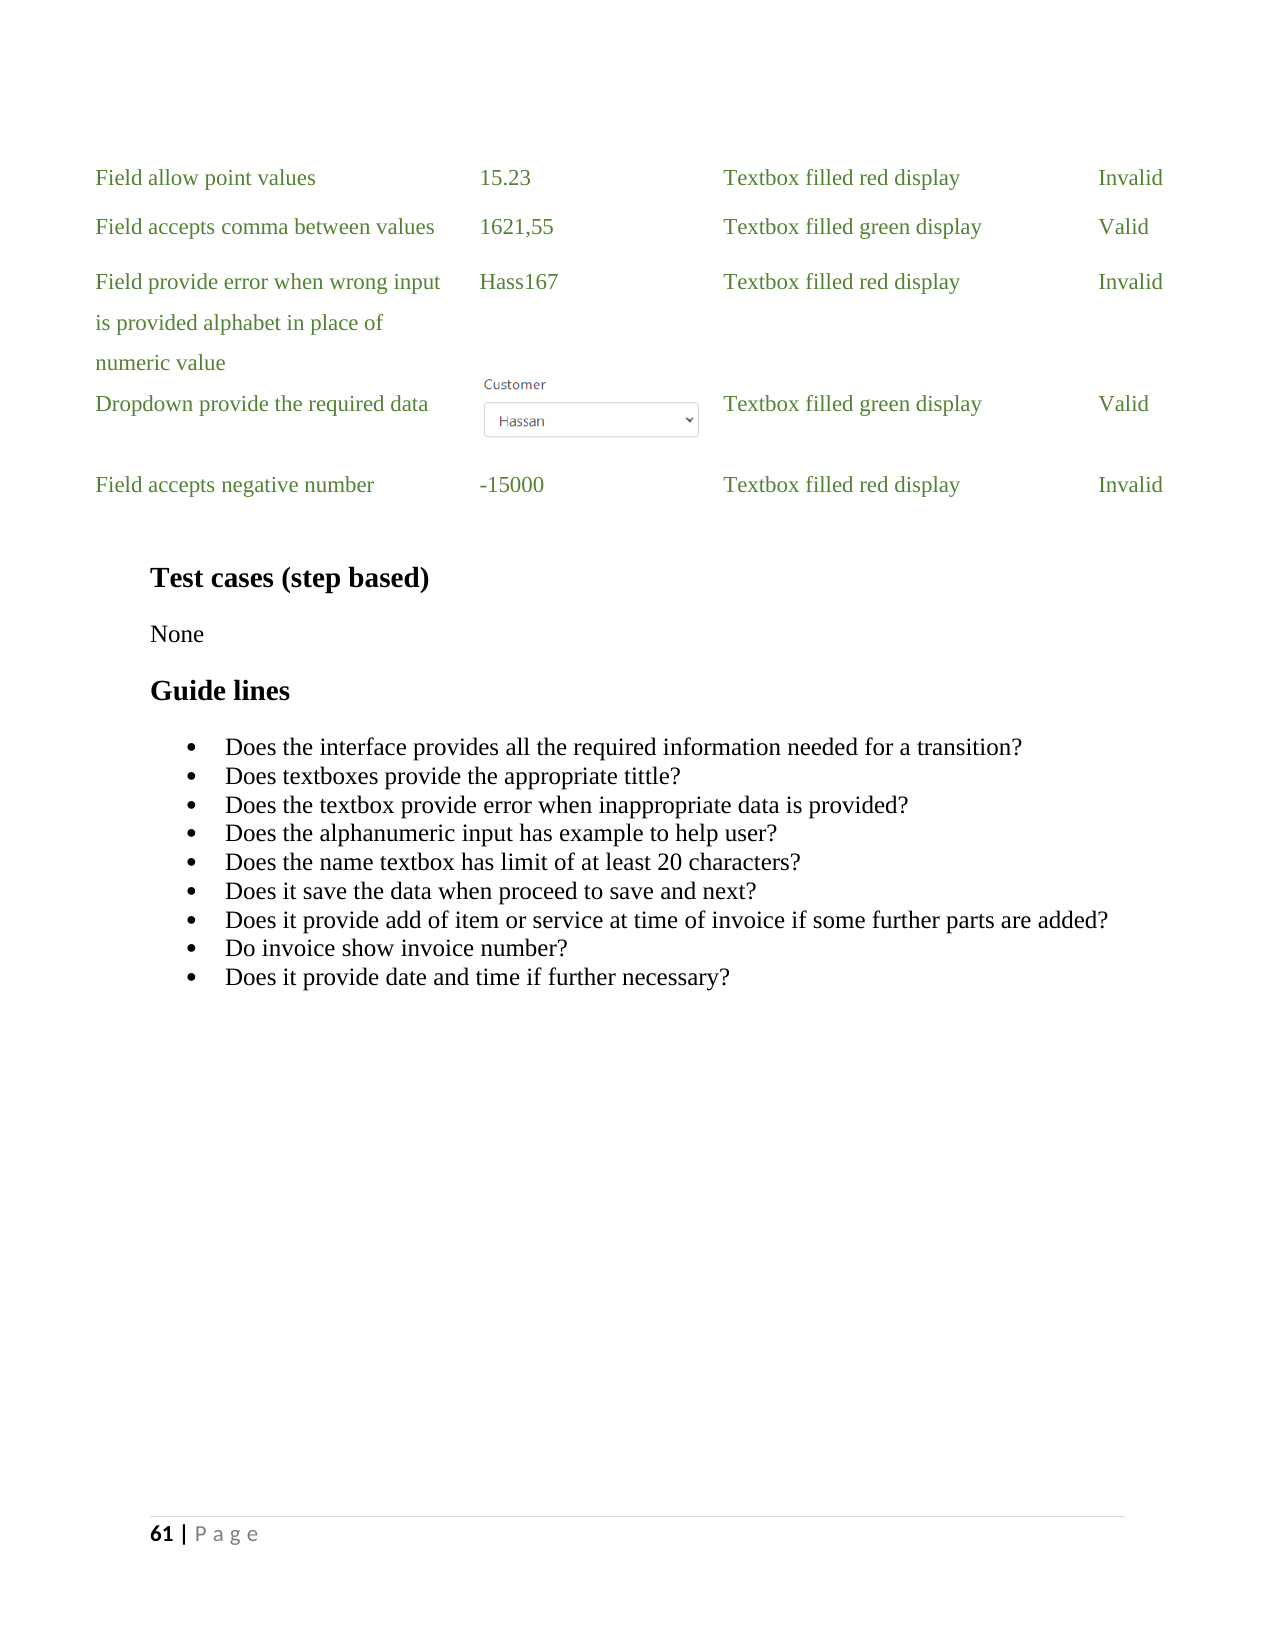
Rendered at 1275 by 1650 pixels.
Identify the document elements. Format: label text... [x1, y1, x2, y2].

list Does the textbox provide error when inappropriate data is provided? [187, 790, 1125, 818]
list Does it provide add of item or service at time of invoice if some further parts are added? [187, 905, 1125, 933]
list Does it provide date and time if further necessary? [187, 962, 1125, 991]
list Does the alphanumeric input has example to help user? [187, 818, 1125, 847]
list Does textboxes provide the appropriate tittle? [187, 761, 1125, 790]
list Does the interface provides all the required information needed for a transition? [187, 732, 1125, 761]
text Guide lines [150, 673, 1125, 706]
text Test cases (step based) [150, 560, 1125, 593]
picture [479, 375, 701, 441]
list Does the name textbox has limit of at least 20 characters? [187, 847, 1125, 876]
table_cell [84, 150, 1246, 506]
text None [150, 619, 1125, 648]
list Does it save the data when proceed to save and next? [187, 876, 1125, 905]
list Do invoice show invoice number? [187, 933, 1125, 962]
